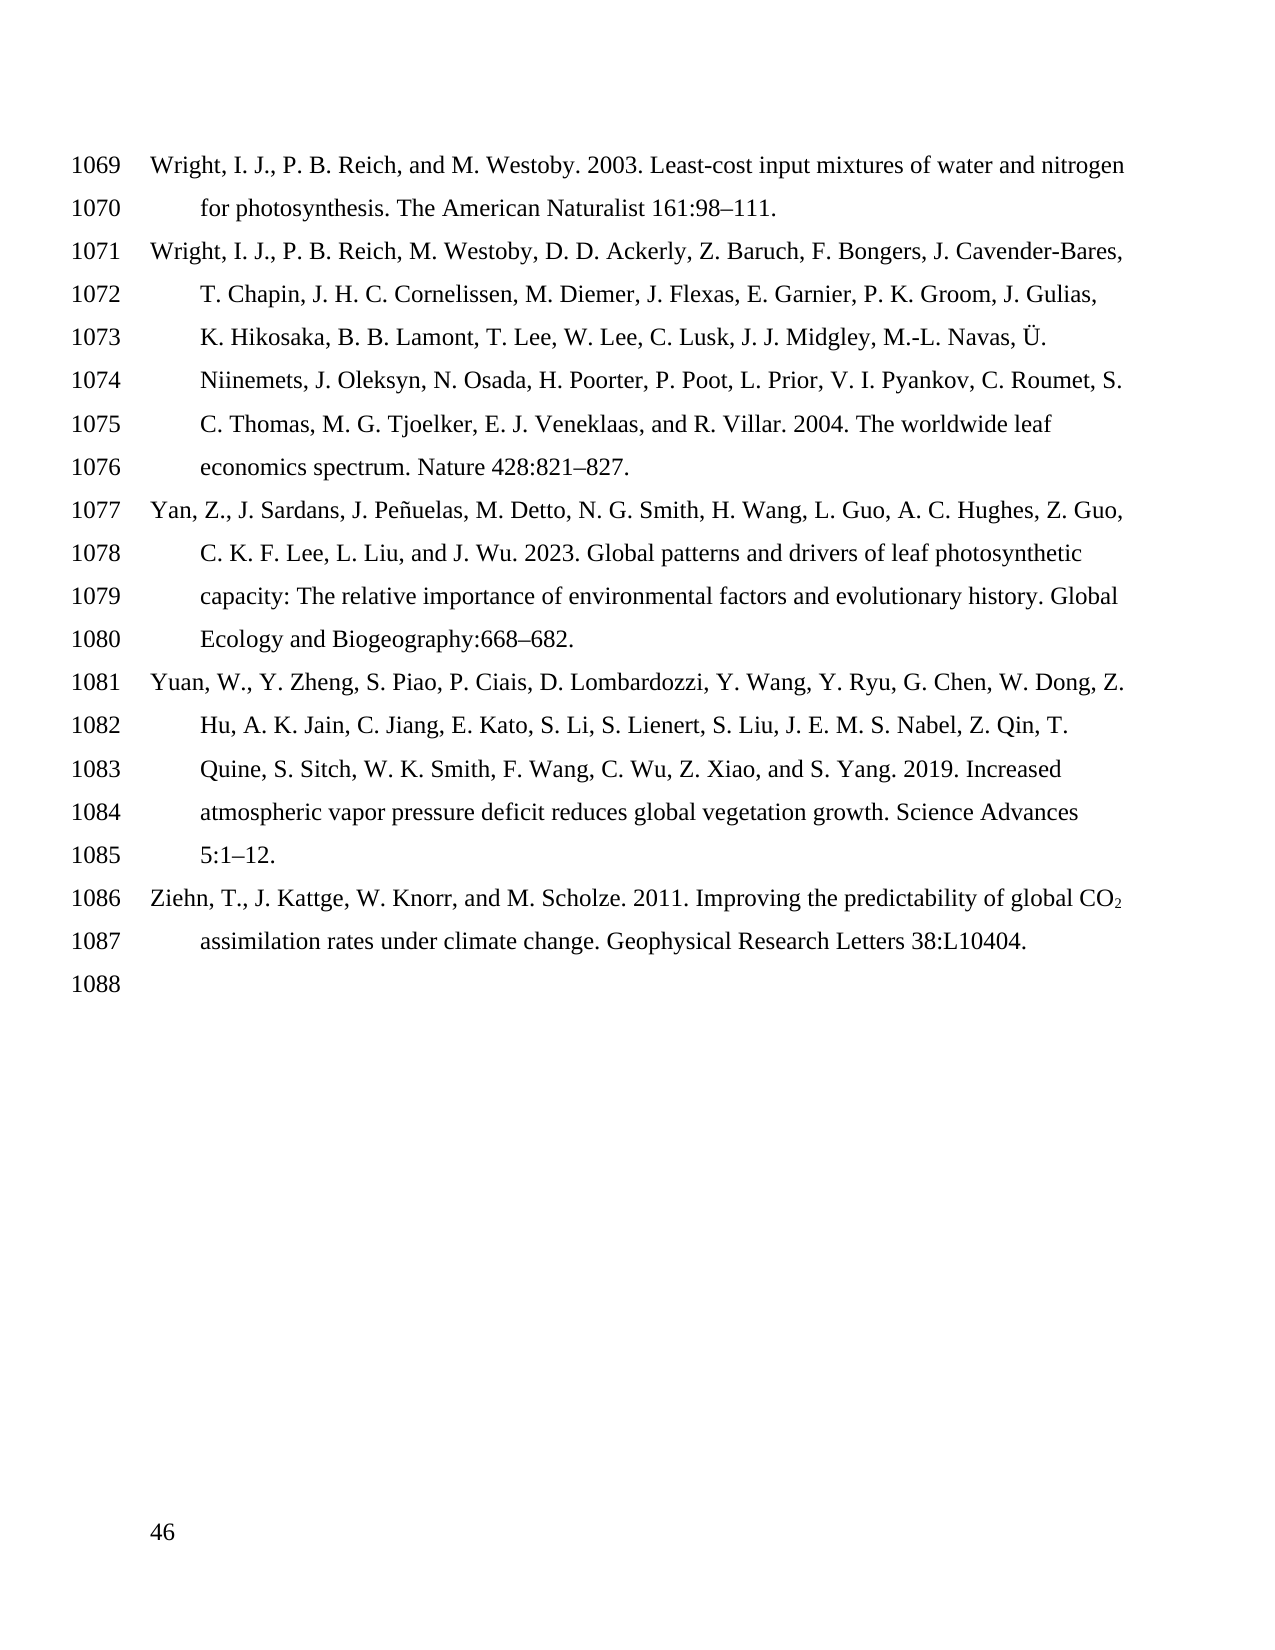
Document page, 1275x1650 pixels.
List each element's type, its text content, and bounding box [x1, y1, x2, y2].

text Wright, I. J., P. B. Reich, and M. Westoby. 2003. Least-cost input mixtures of water and nitrogen for photosynthesis. The American Naturalist 161:98–111. [150, 150, 1125, 222]
text Yuan, W., Y. Zheng, S. Piao, P. Ciais, D. Lombardozzi, Y. Wang, Y. Ryu, G. Chen, W. Dong, Z. Hu, A. K. Jain, C. Jiang, E. Kato, S. Li, S. Lienert, S. Liu, J. E. M. S. Nabel, Z. Qin, T. Quine, S. Sitch, W. K. Smith, F. Wang, C. Wu, Z. Xiao, and S. Yang. 2019. Increased atmospheric vapor pressure deficit reduces global vegetation growth. Science Advances 5:1–12. [150, 667, 1125, 869]
text Ziehn, T., J. Kattge, W. Knorr, and M. Scholze. 2011. Improving the predictability of global CO2 assimilation rates under climate change. Geophysical Research Letters 38:L10404. [150, 883, 1125, 955]
text Yan, Z., J. Sardans, J. Peñuelas, M. Detto, N. G. Smith, H. Wang, L. Guo, A. C. Hughes, Z. Guo, C. K. F. Lee, L. Liu, and J. Wu. 2023. Global patterns and drivers of leaf photosynthetic capacity: The relative importance of environmental factors and evolutionary history. Global Ecology and Biogeography:668–682. [150, 495, 1125, 653]
text Wright, I. J., P. B. Reich, M. Westoby, D. D. Ackerly, Z. Baruch, F. Bongers, J. Cavender-Bares, T. Chapin, J. H. C. Cornelissen, M. Diemer, J. Flexas, E. Garnier, P. K. Groom, J. Gulias, K. Hikosaka, B. B. Lamont, T. Lee, W. Lee, C. Lusk, J. J. Midgley, M.-L. Navas, Ü. Niinemets, J. Oleksyn, N. Osada, H. Poorter, P. Poot, L. Prior, V. I. Pyankov, C. Roumet, S. C. Thomas, M. G. Tjoelker, E. J. Veneklaas, and R. Villar. 2004. The worldwide leaf economics spectrum. Nature 428:821–827. [150, 236, 1125, 481]
